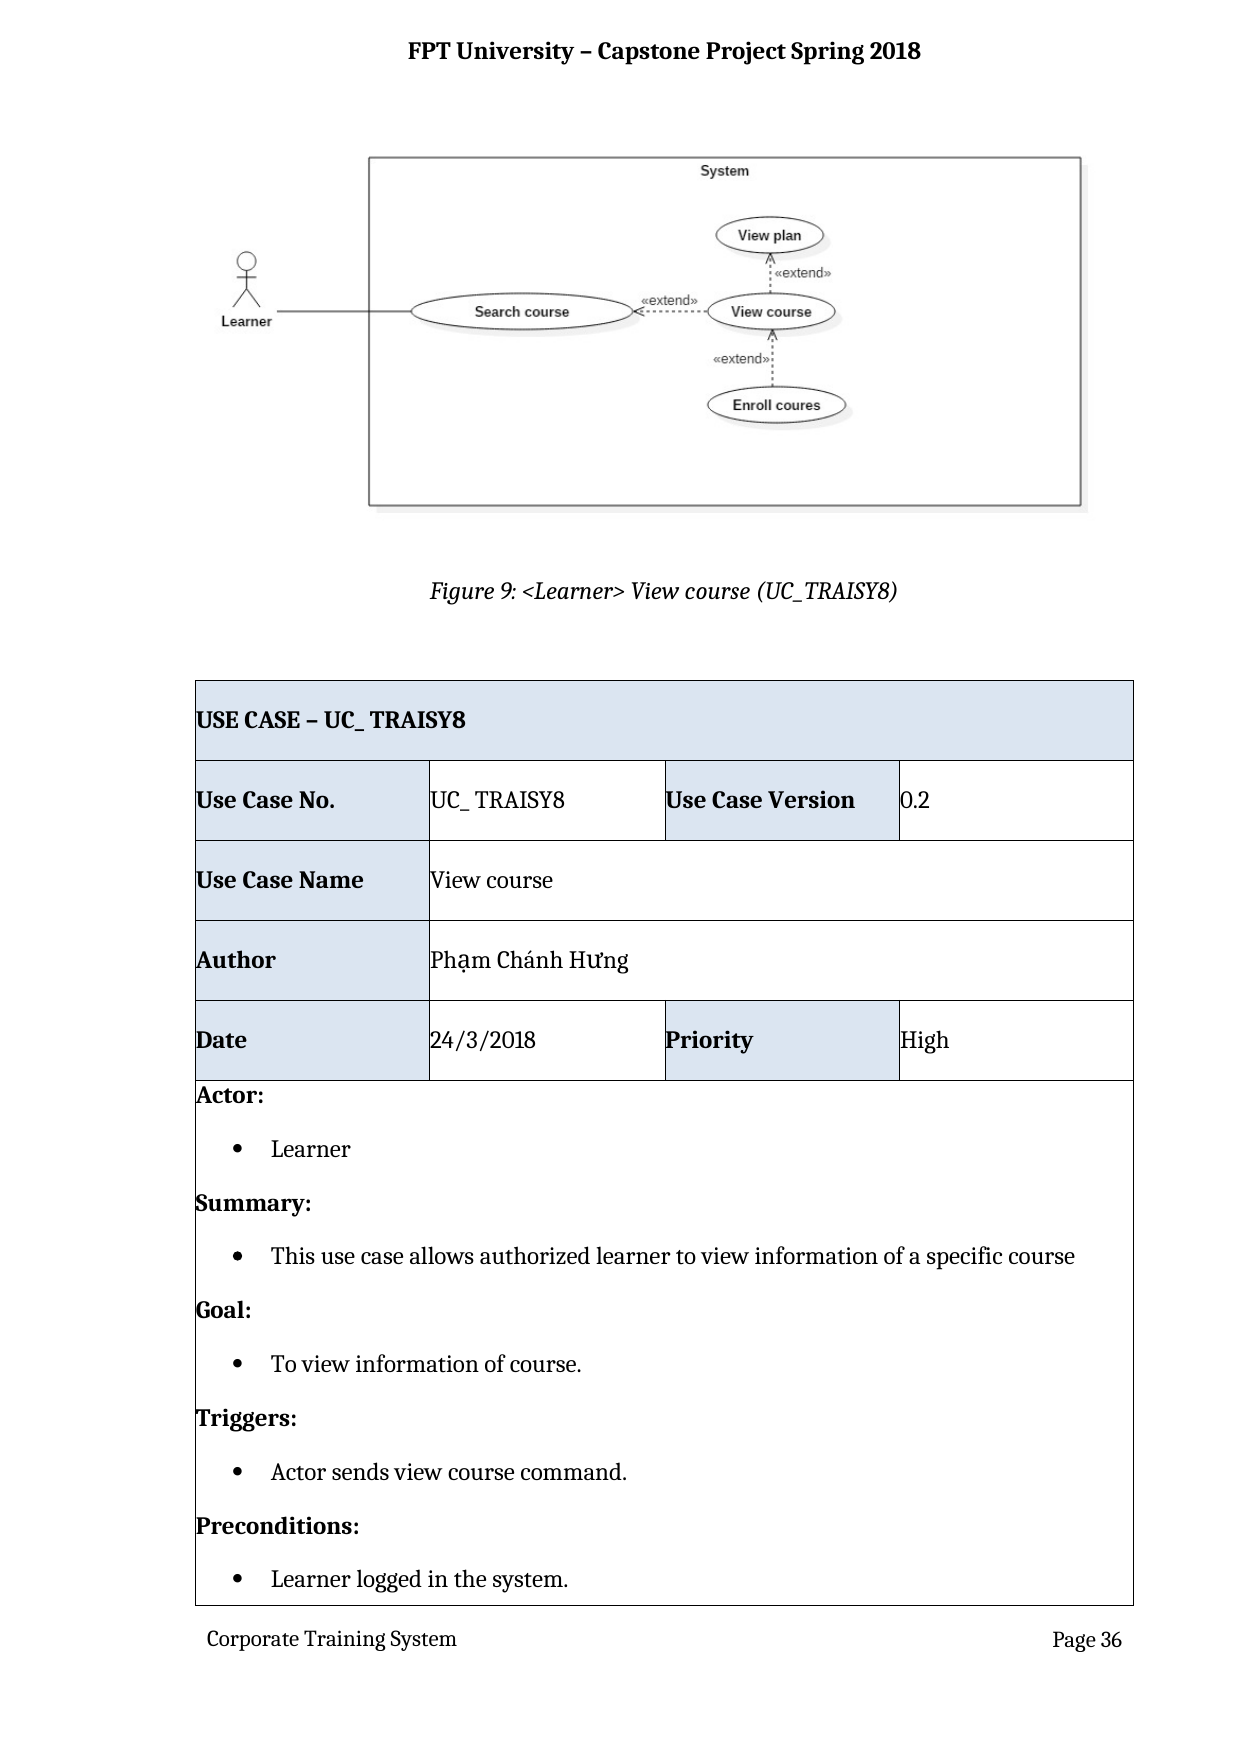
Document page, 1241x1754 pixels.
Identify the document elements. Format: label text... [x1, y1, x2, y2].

table_cell Use Case No. [196, 761, 429, 840]
table_cell View course [430, 841, 1133, 920]
table_cell Priority [666, 1001, 899, 1080]
table_cell High [900, 1001, 1133, 1080]
table_cell Author [196, 921, 429, 1000]
table_cell 0.2 [900, 761, 1133, 840]
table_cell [196, 1081, 1133, 1605]
table_cell UC_ TRAISY8 [430, 761, 665, 840]
table_cell Use Case Name [196, 841, 429, 920]
table_cell 24/3/2018 [430, 1001, 665, 1080]
picture [206, 147, 1123, 548]
text Figure 9: <Learner> View course (UC_TRAISY8) [207, 577, 1122, 606]
table_header USE CASE – UC_ TRAISY8 [196, 681, 1133, 760]
table_cell Date [196, 1001, 429, 1080]
table_cell Phạm Chánh Hưng [430, 921, 1133, 1000]
table_cell Use Case Version [666, 761, 899, 840]
